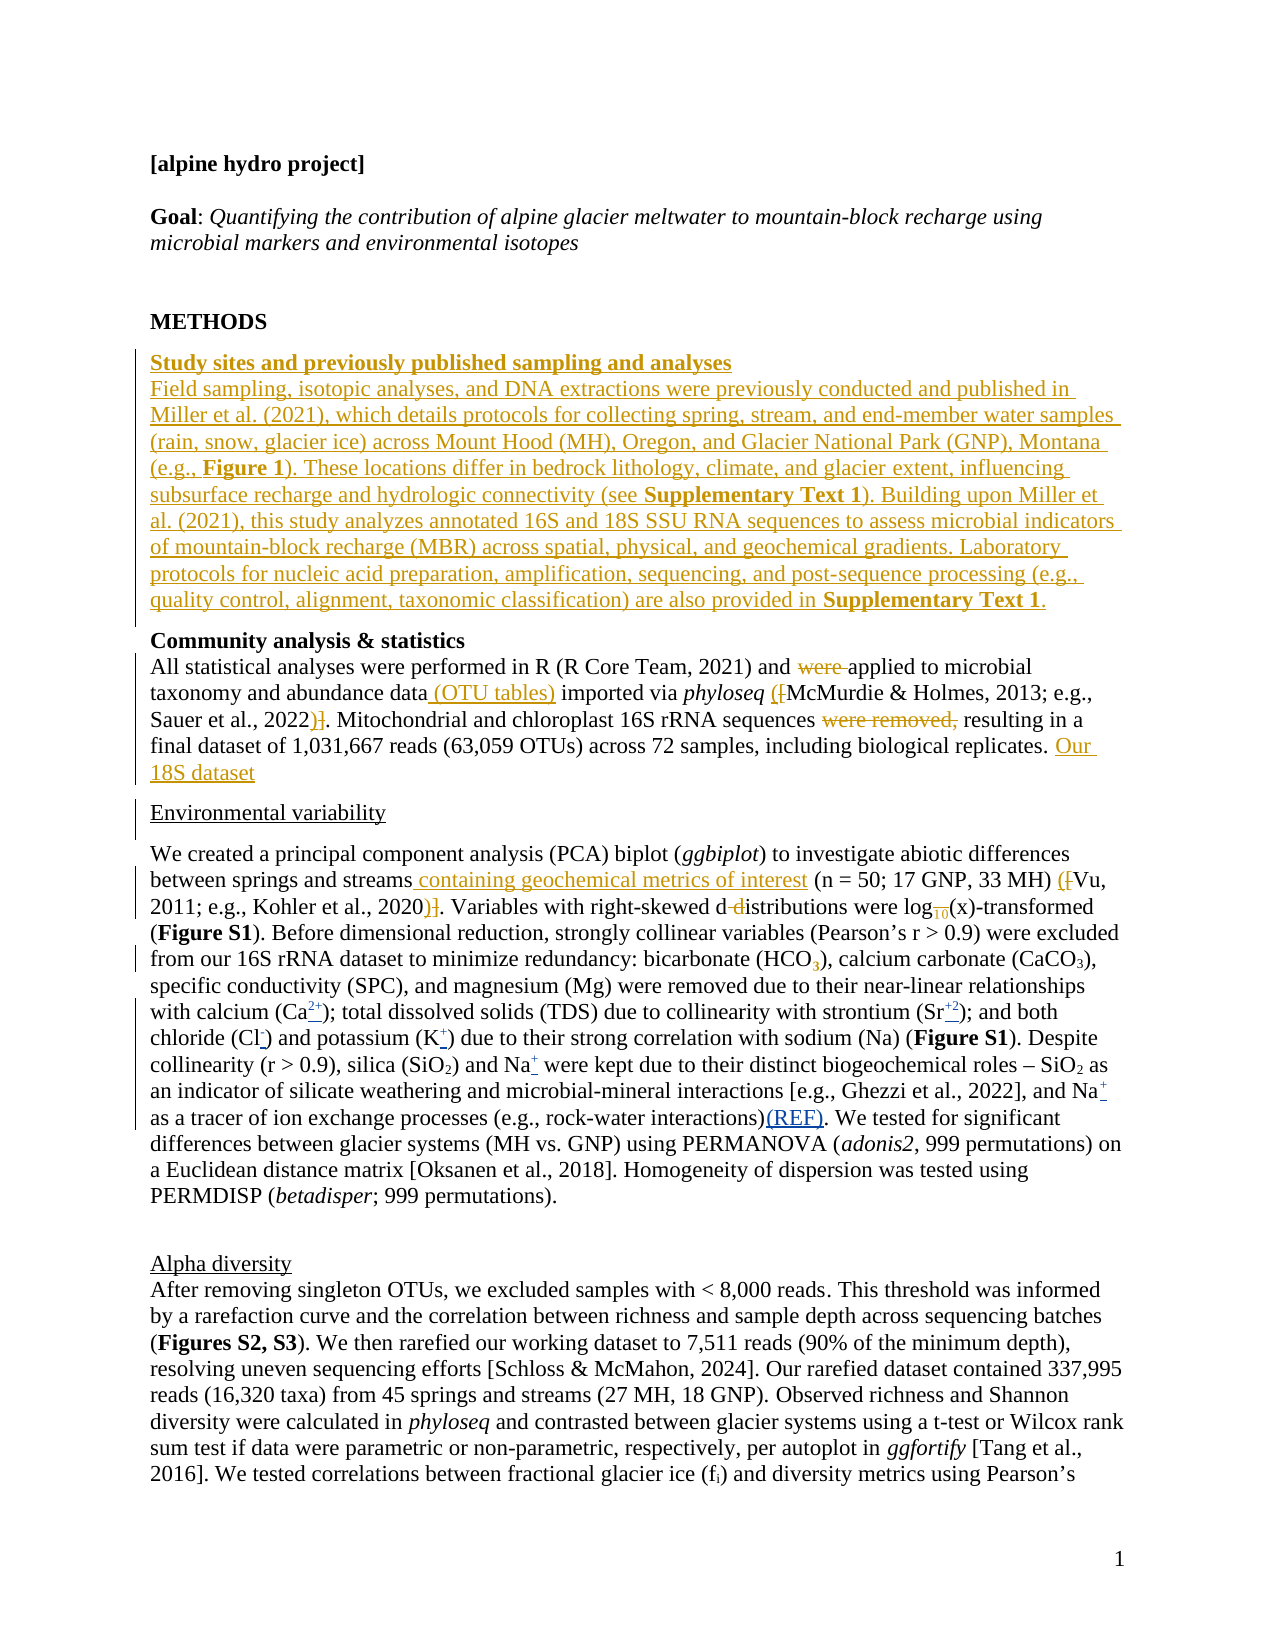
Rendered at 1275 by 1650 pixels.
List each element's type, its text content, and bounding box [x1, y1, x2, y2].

text Goal: Quantifying the contribution of alpine glacier meltwater to mountain-block recharge using microbial markers and environmental isotopes [150, 203, 1125, 255]
text All statistical analyses were performed in R (R Core Team, 2021) and applied to microbial taxonomy and abundance data imported via phyloseq McMurdie & Holmes, 2013; e.g., Sauer et al., 2022. Mitochondrial and chloroplast 16S rRNA sequences resulting in a final dataset of 1,031,667 reads (63,059 OTUs) across 72 samples, including biological replicates. [150, 653, 1125, 785]
text Community analysis & statistics [150, 627, 1125, 653]
text We created a principal component analysis (PCA) biplot (ggbiplot) to investigate abiotic differences between springs and streams (n = 50; 17 GNP, 33 MH) Vu, 2011; e.g., Kohler et al., 2020. Variables with right-skewed distributions were log(x)-transformed (Figure S1). Before dimensional reduction, strongly collinear variables (Pearson’s r > 0.9) were excluded from our 16S rRNA dataset to minimize redundancy: bicarbonate (HCO₃), calcium carbonate (CaCO3), specific conductivity (SPC), and magnesium (Mg) were removed due to their near-linear relationships with calcium (Ca); total dissolved solids (TDS) due to collinearity with strontium (Sr); and both chloride (Cl) and potassium (K) due to their strong correlation with sodium (Na) (Figure S1). Despite collinearity (r > 0.9), silica (SiO2) and Na were kept due to their distinct biogeochemical roles – SiO2 as an indicator of silicate weathering and microbial-mineral interactions [e.g., Ghezzi et al., 2022], and Na as a tracer of ion exchange processes (e.g., rock-water interactions). We tested for significant differences between glacier systems (MH vs. GNP) using PERMANOVA (adonis2, 999 permutations) on a Euclidean distance matrix [Oksanen et al., 2018]. Homogeneity of dispersion was tested using PERMDISP (betadisper; 999 permutations). [150, 840, 1125, 1209]
text [alpine hydro project] [150, 150, 1125, 176]
text METHODS [150, 308, 1125, 334]
text Alpha diversity [150, 1250, 1125, 1276]
text Environmental variability [150, 799, 1125, 826]
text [150, 1276, 1125, 1487]
